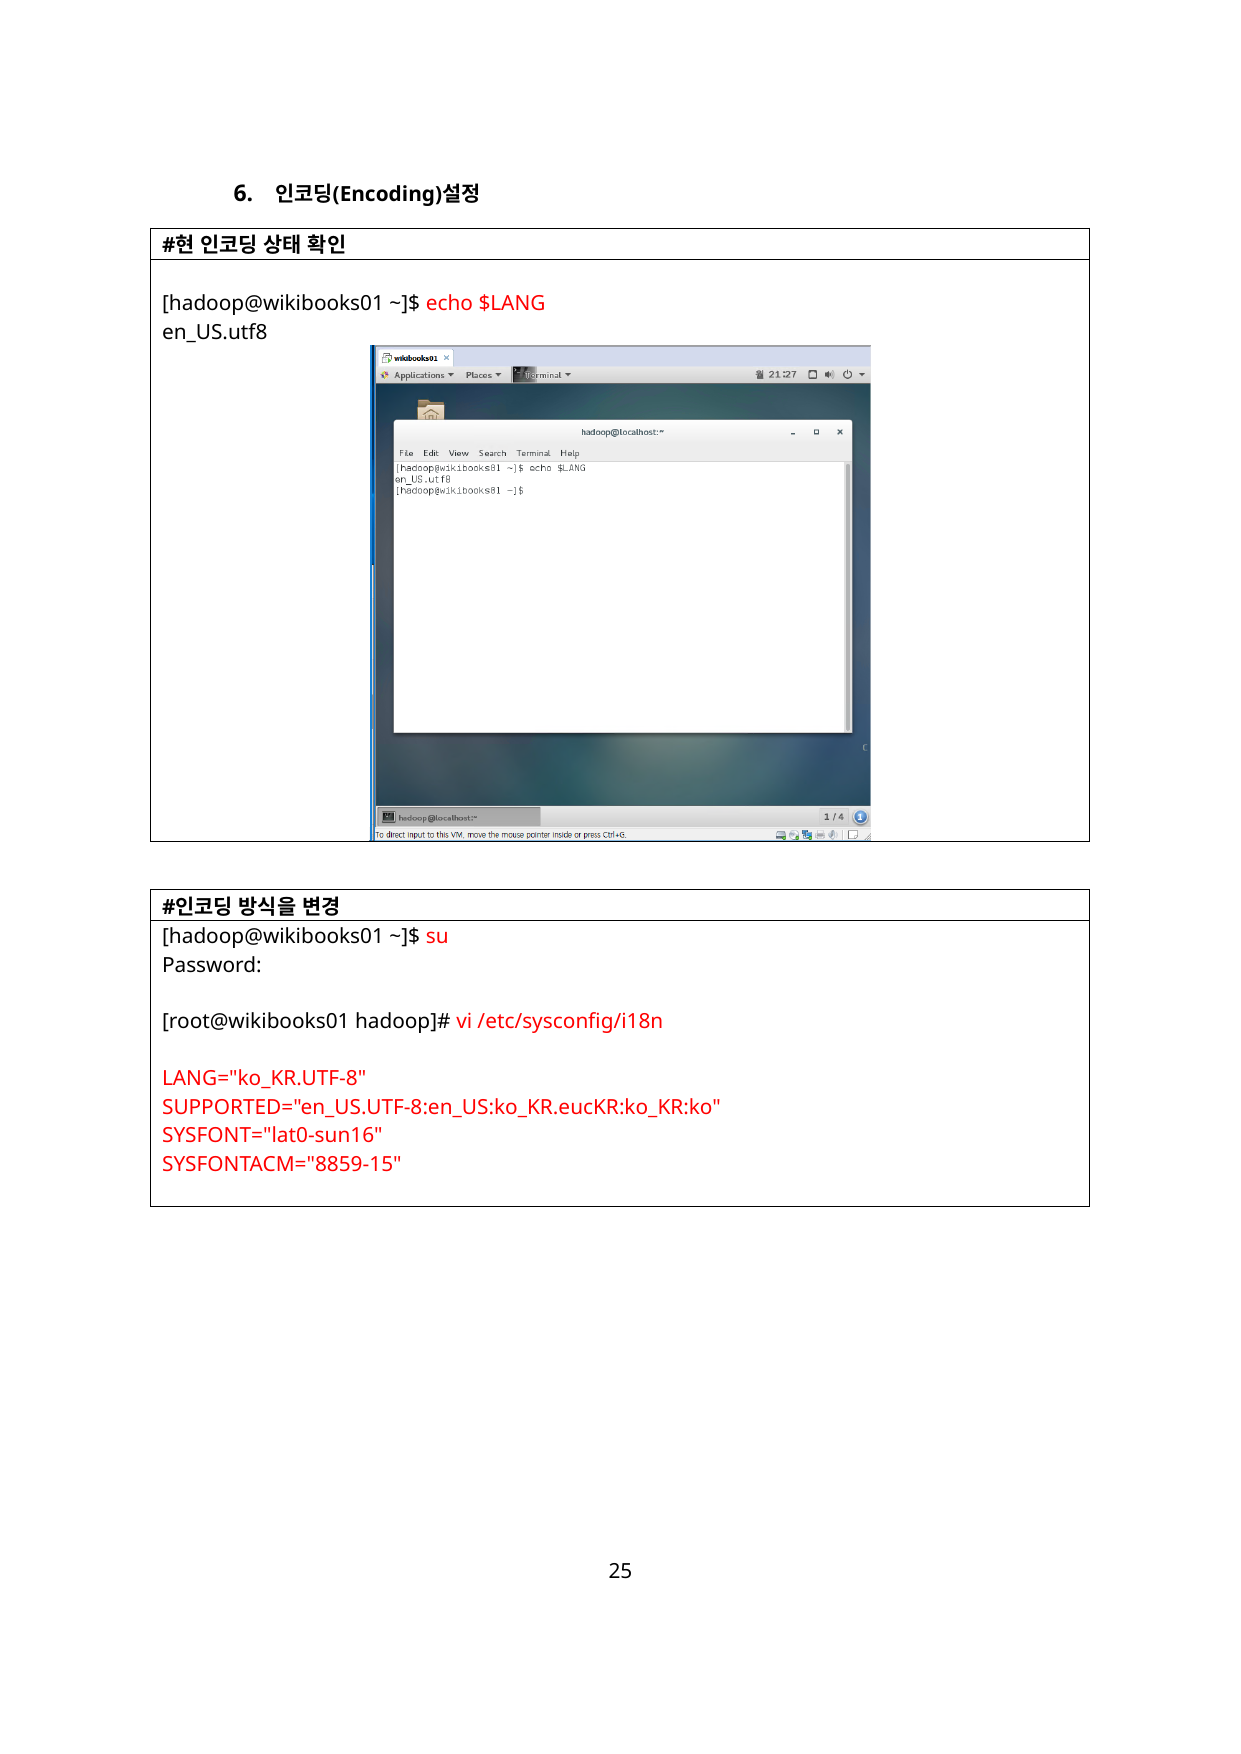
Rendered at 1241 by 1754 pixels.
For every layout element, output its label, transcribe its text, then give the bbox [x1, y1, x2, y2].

list 인코딩(Encoding)설정 [233, 177, 1090, 208]
table_header #현 인코딩 상태 확인 [151, 229, 1089, 259]
table_cell [hadoop@wikibooks01 ~]$ su Password: [root@wikibooks01 hadoop]# vi /etc/sysconfig/i18n LANG="ko_KR.UTF-8" SUPPORTED="en_US.UTF-8:en_US:ko_KR.eucKR:ko_KR:ko" SYSFONT="lat0-sun16" SYSFONTACM="8859-15" [151, 921, 1089, 1206]
table_cell [hadoop@wikibooks01 ~]$ echo $LANG en_US.utf8 [151, 260, 1089, 841]
picture [369, 345, 871, 841]
table_header #인코딩 방식을 변경 [151, 890, 1089, 920]
